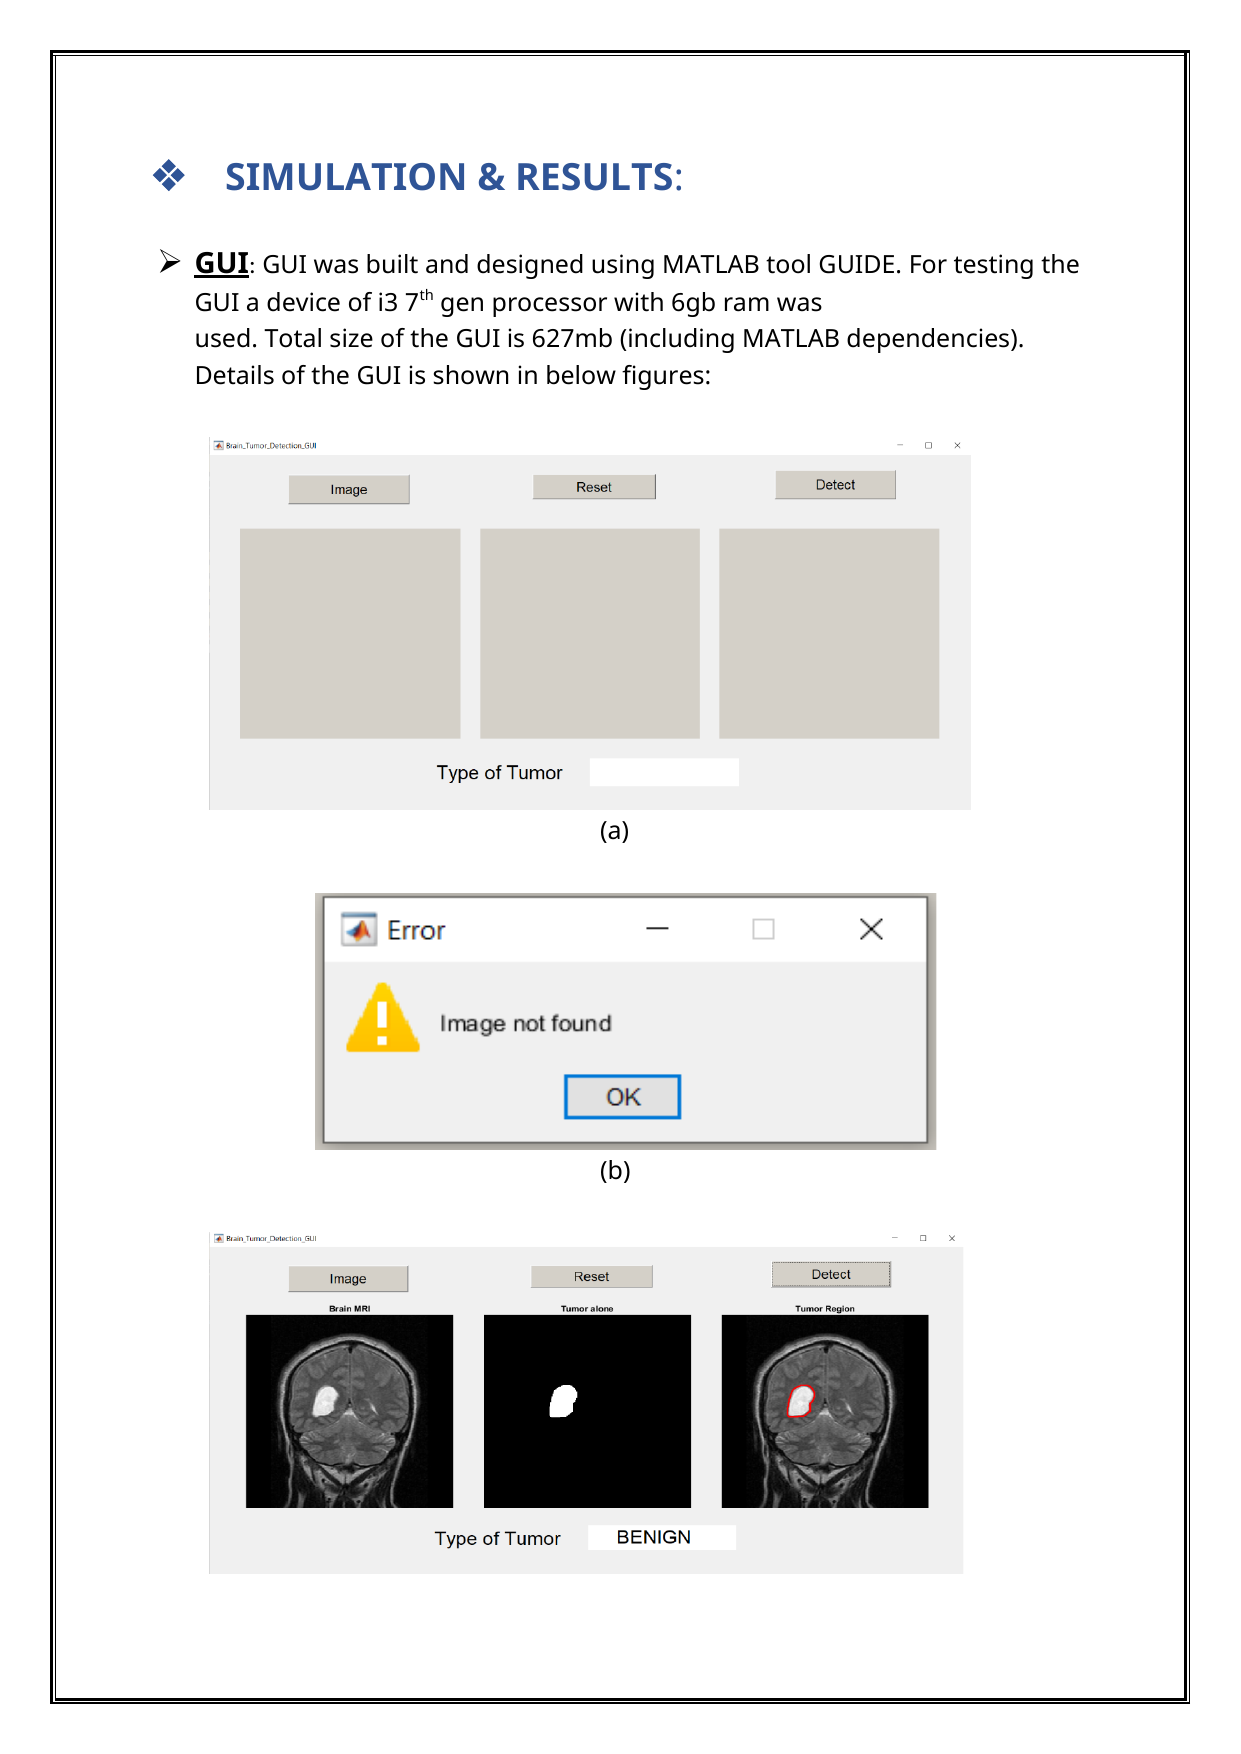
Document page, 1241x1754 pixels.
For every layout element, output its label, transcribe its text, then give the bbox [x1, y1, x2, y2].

list used. Total size of the GUI is 627mb (including MATLAB dependencies). [194, 321, 1090, 355]
list (a) [194, 813, 1090, 847]
list SIMULATION & RESULTS: [150, 150, 1090, 201]
picture [315, 893, 937, 1150]
picture [209, 1232, 964, 1574]
picture [209, 437, 971, 810]
list Details of the GUI is shown in below figures: [194, 358, 1090, 392]
list GUI: GUI was built and designed using MATLAB tool GUIDE. For testing the GUI a device of i3 7th gen processor with 6gb ram was [157, 242, 1090, 318]
list (b) [194, 1152, 1090, 1186]
